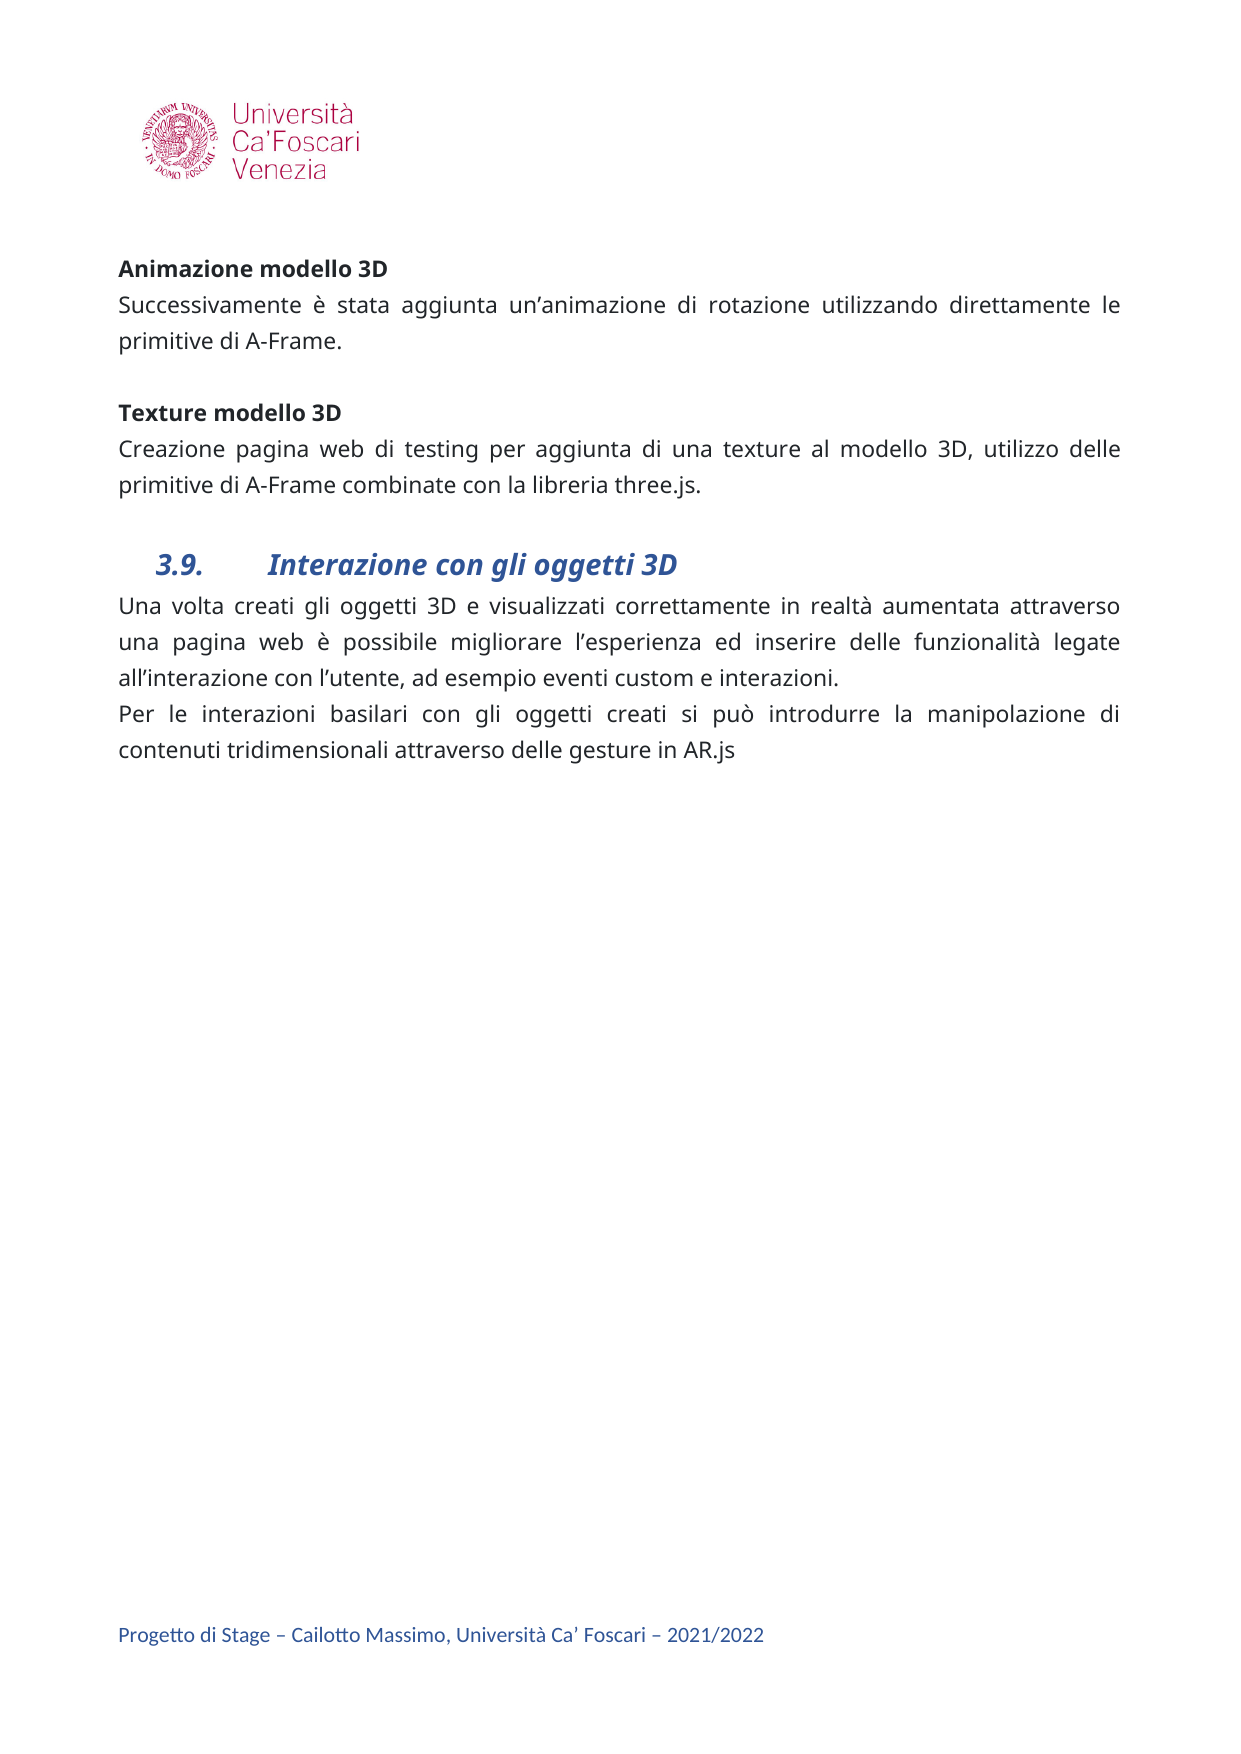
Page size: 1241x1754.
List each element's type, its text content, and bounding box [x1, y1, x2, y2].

text Texture modello 3D [118, 397, 1122, 428]
text Una volta creati gli oggetti 3D e visualizzati correttamente in realtà aumentata attraverso una pagina web è possibile migliorare l’esperienza ed inserire delle funzionalità legate all’interazione con l’utente, ad esempio eventi custom e interazioni. [118, 590, 1122, 693]
text Creazione pagina web di testing per aggiunta di una texture al modello 3D, utilizzo delle primitive di A-Frame combinate con la libreria three.js. [118, 433, 1122, 500]
text Animazione modello 3D [118, 253, 1122, 284]
text Successivamente è stata aggiunta un’animazione di rotazione utilizzando direttamente le primitive di A-Frame. [118, 289, 1122, 356]
subtitle Interazione con gli oggetti 3D [156, 544, 1122, 584]
text Per le interazioni basilari con gli oggetti creati si può introdurre la manipolazione di contenuti tridimensionali attraverso delle gesture in AR.js [118, 698, 1122, 765]
picture [118, 73, 380, 200]
